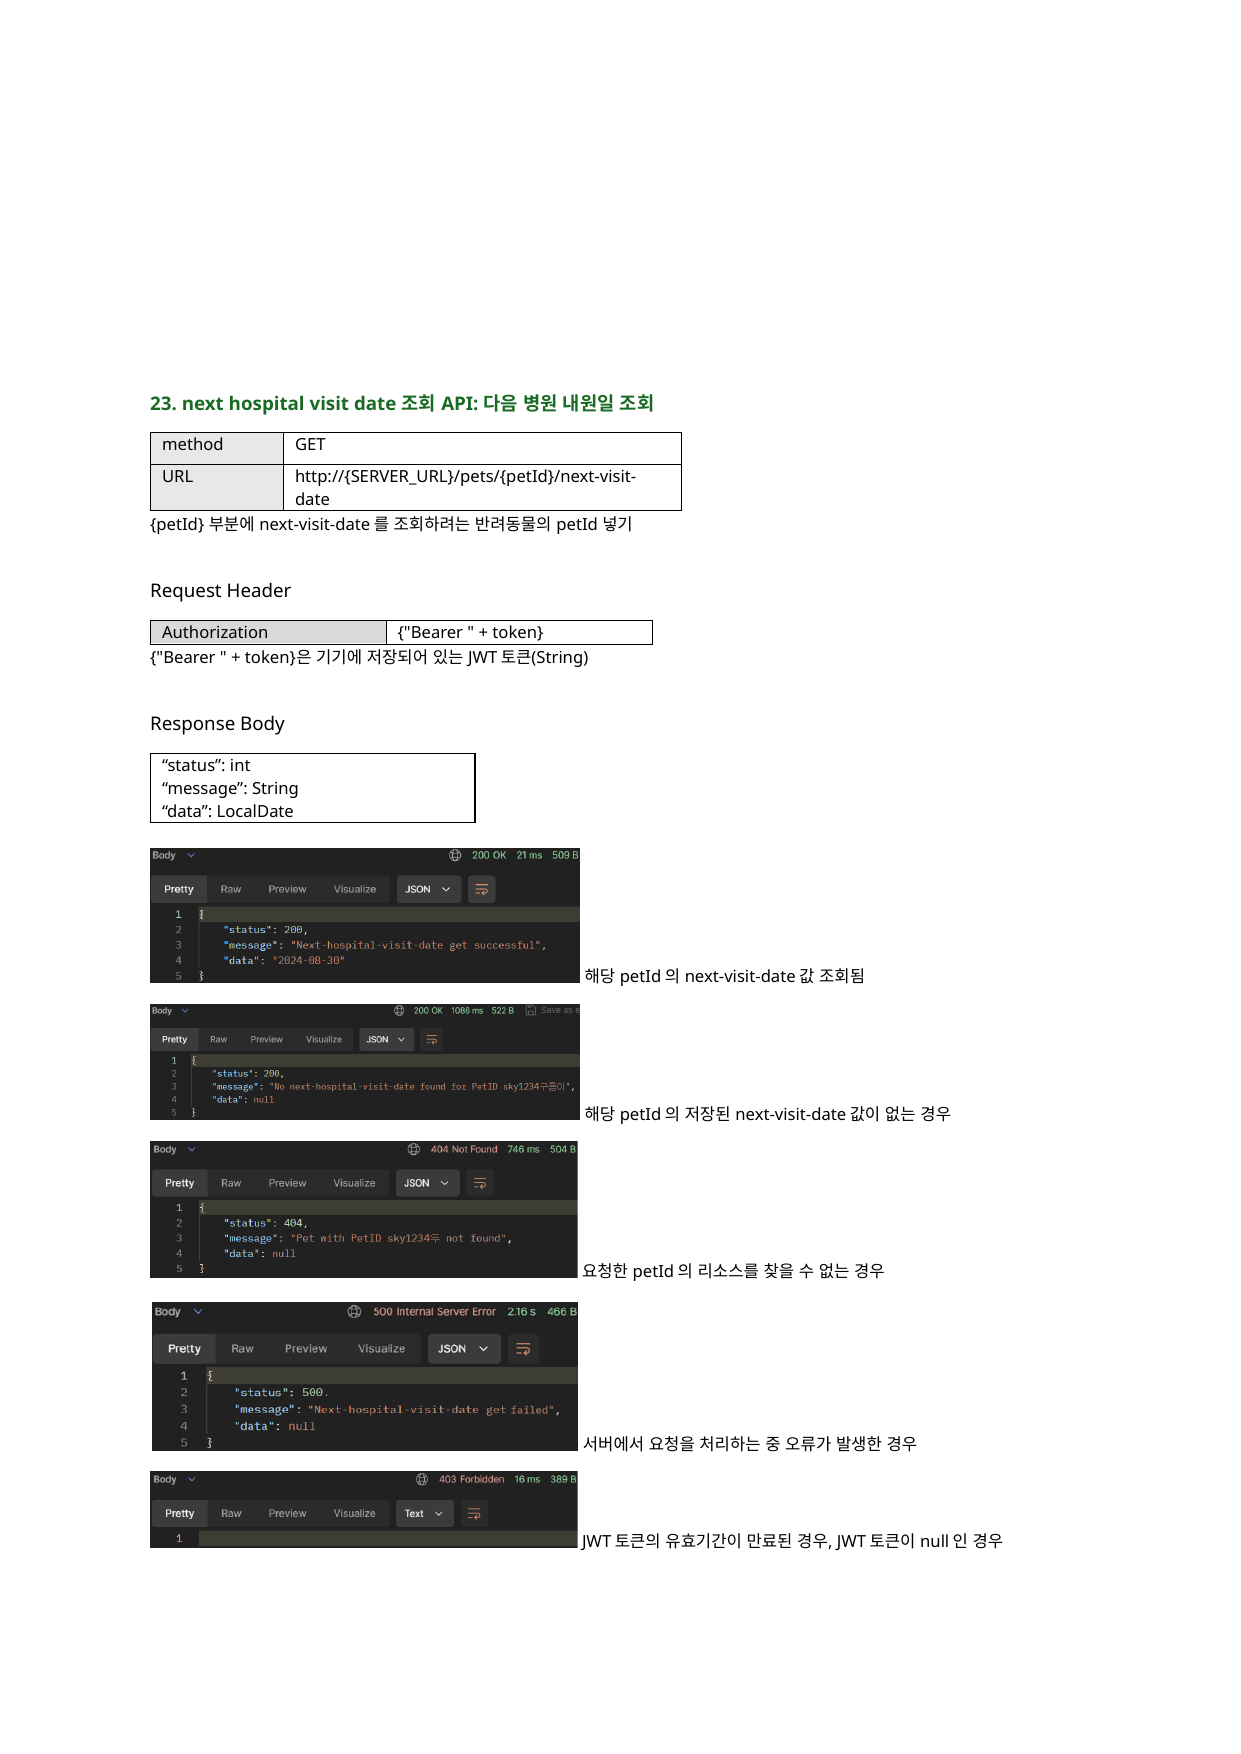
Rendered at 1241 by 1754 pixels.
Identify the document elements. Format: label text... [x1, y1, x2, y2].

table_cell http://{SERVER_URL}/pets/{petId}/next-visit-date [284, 465, 681, 510]
picture [150, 848, 580, 983]
picture [150, 1004, 580, 1120]
table_header Authorization [151, 621, 386, 643]
table_header “status”: int “message”: String “data”: LocalDate [151, 754, 474, 822]
table_header GET [284, 433, 681, 464]
text Response Body [150, 711, 1090, 736]
text {"Bearer " + token}은 기기에 저장되어 있는 JWT토큰(String) [150, 644, 1090, 669]
picture [150, 1299, 578, 1451]
table_header {"Bearer " + token} [387, 621, 652, 643]
picture [150, 1141, 578, 1278]
picture [150, 1471, 578, 1548]
table_header method [151, 433, 283, 464]
text 23. next hospital visit date 조회 API: 다음 병원 내원일 조회 [150, 388, 1090, 415]
table_cell URL [151, 465, 283, 510]
text {petId} 부분에 next-visit-date를 조회하려는 반려동물의 petId 넣기 [150, 511, 1090, 536]
text Request Header [150, 578, 1090, 603]
